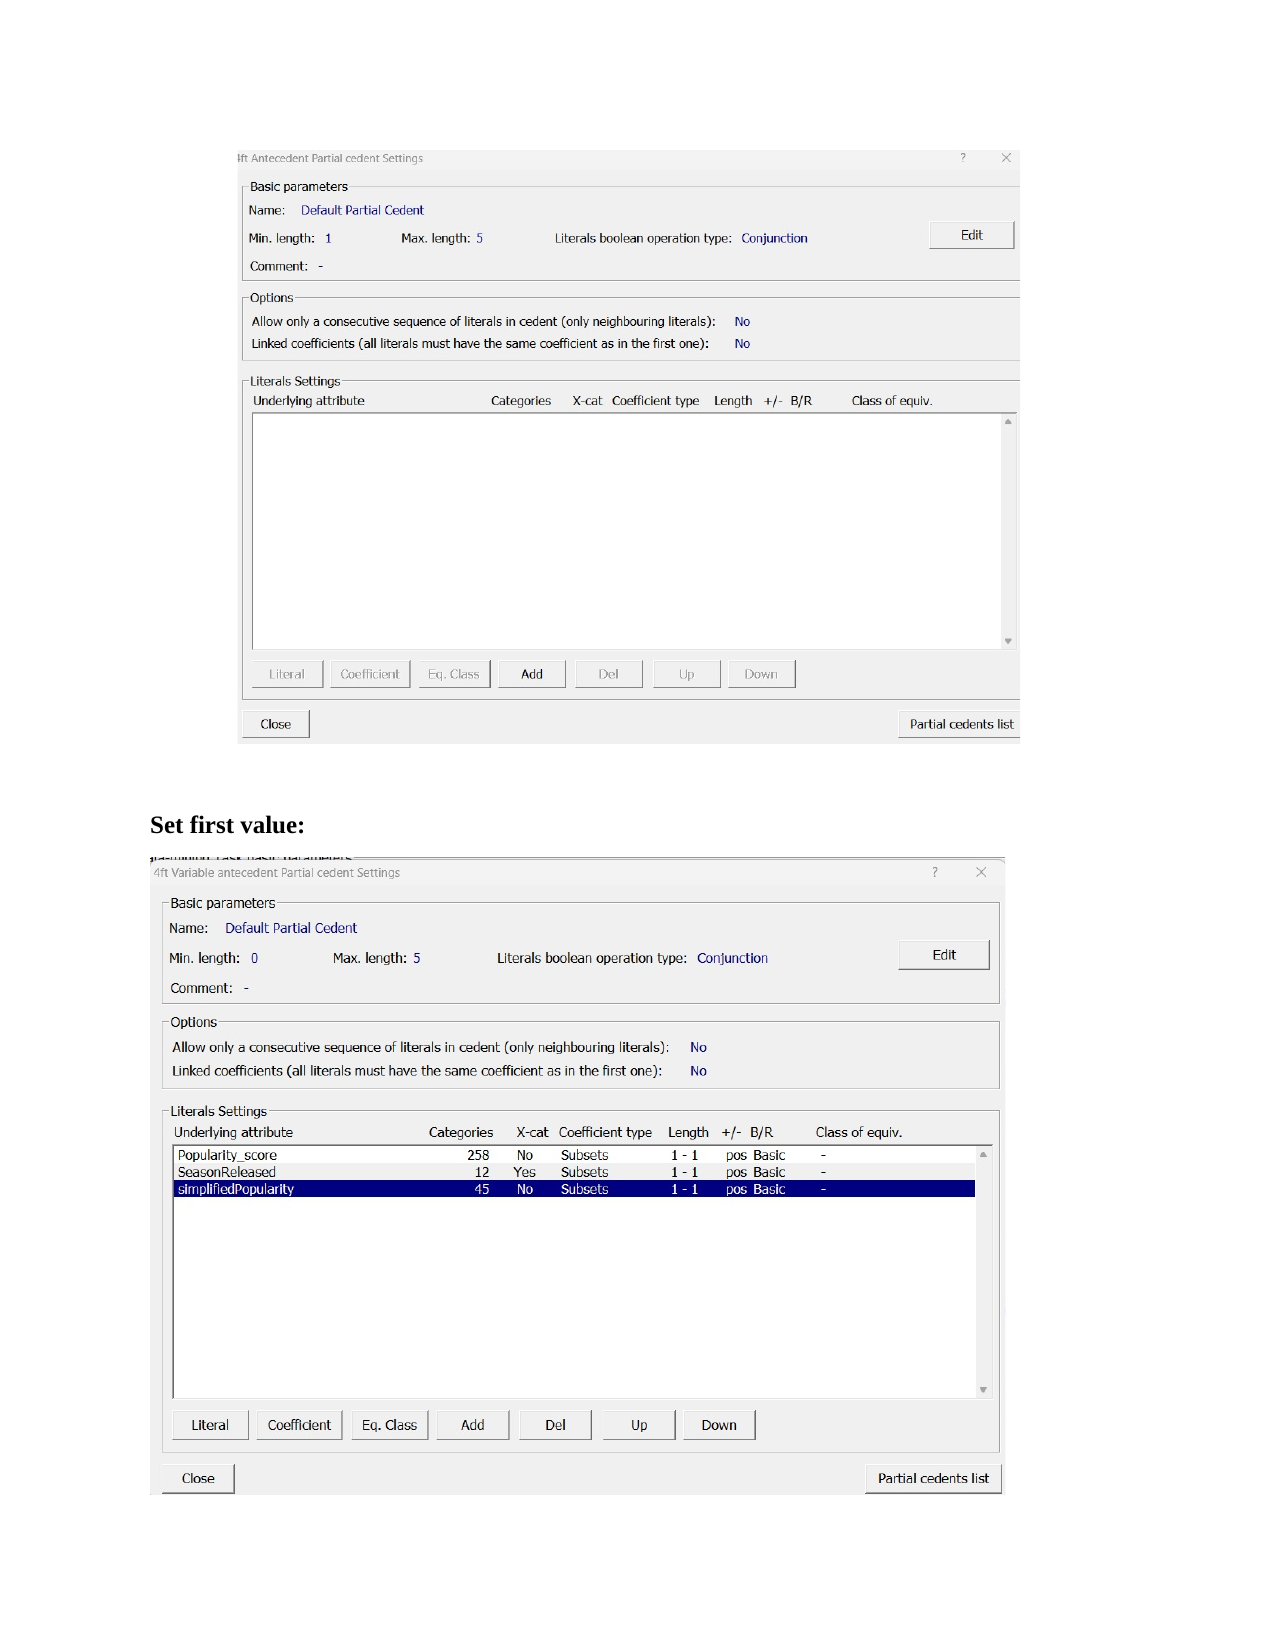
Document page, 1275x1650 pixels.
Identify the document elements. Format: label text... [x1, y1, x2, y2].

picture [150, 857, 1006, 1495]
text Set first value: [150, 810, 1125, 838]
picture [237, 150, 1021, 744]
